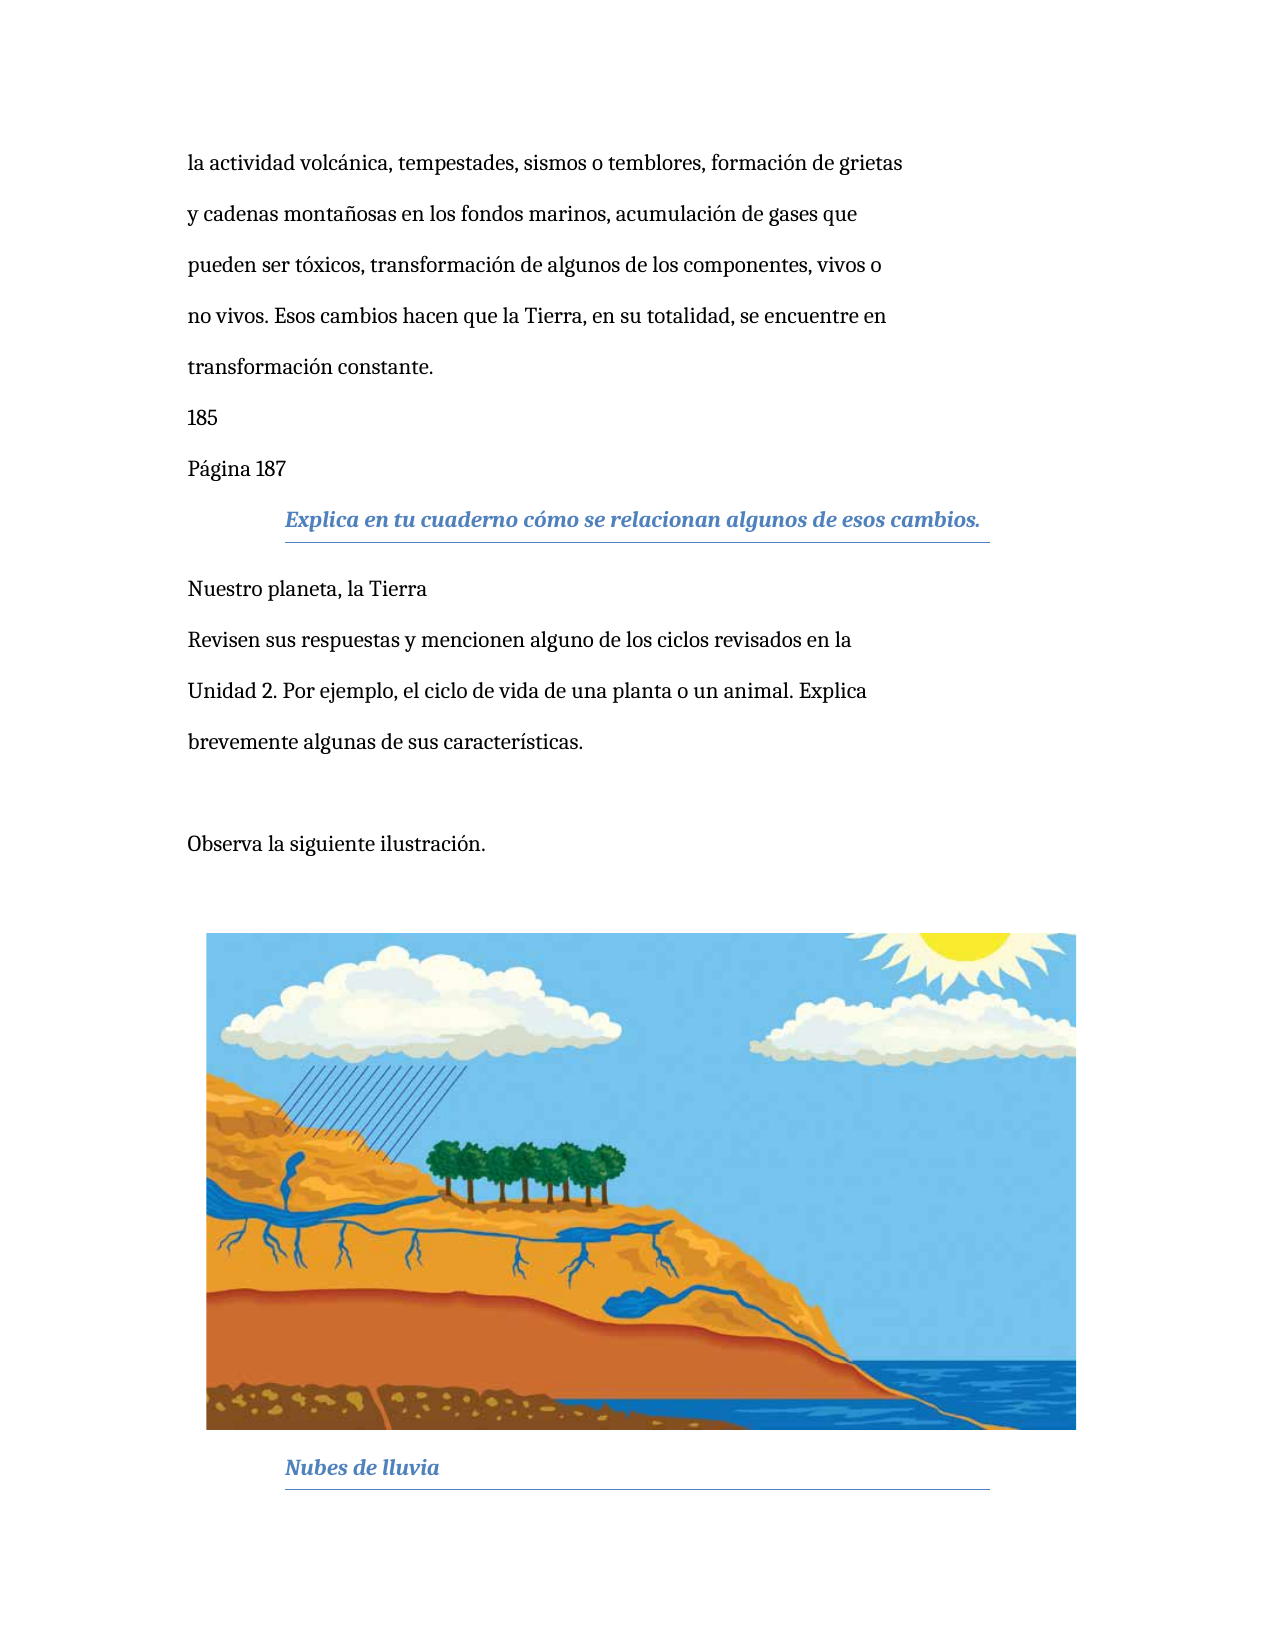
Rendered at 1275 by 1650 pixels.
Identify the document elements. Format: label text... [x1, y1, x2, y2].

text Nubes de lluvia [285, 1454, 990, 1489]
text Página 187 [187, 456, 1087, 483]
text no vivos. Esos cambios hacen que la Tierra, en su totalidad, se encuentre en [187, 303, 1087, 329]
text Observa la siguiente ilustración. [187, 831, 1087, 858]
text transformación constante. [187, 354, 1087, 381]
text Revisen sus respuestas y mencionen alguno de los ciclos revisados en la [187, 627, 1087, 653]
text Nuestro planeta, la Tierra [187, 576, 1087, 602]
text brevemente algunas de sus características. [187, 729, 1087, 756]
picture [206, 933, 1077, 1430]
text y cadenas montañosas en los fondos marinos, acumulación de gases que [187, 201, 1087, 227]
text pueden ser tóxicos, transformación de algunos de los componentes, vivos o [187, 252, 1087, 278]
text la actividad volcánica, tempestades, sismos o temblores, formación de grietas [187, 150, 1087, 176]
text 185 [187, 405, 1087, 432]
text Explica en tu cuaderno cómo se relacionan algunos de esos cambios. [285, 507, 990, 542]
text Unidad 2. Por ejemplo, el ciclo de vida de una planta o un animal. Explica [187, 678, 1087, 704]
